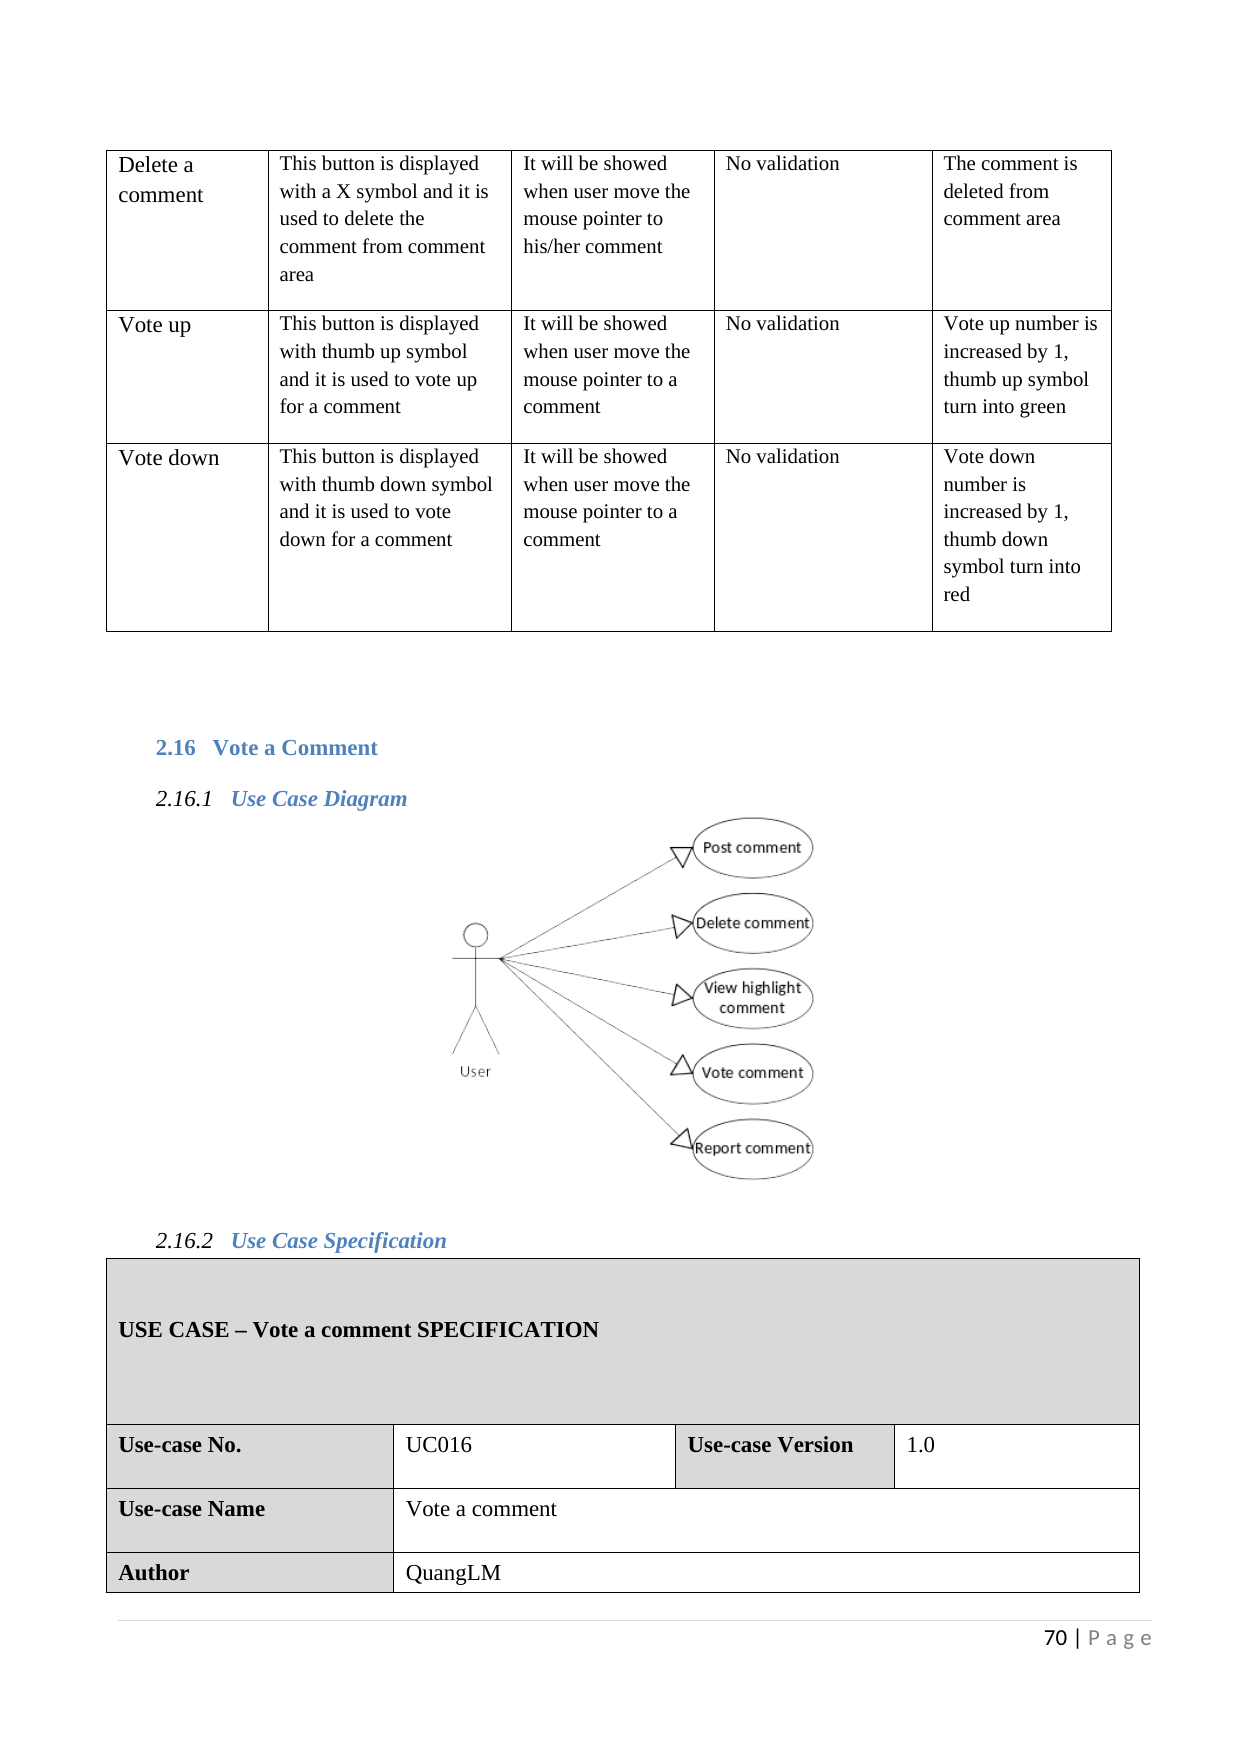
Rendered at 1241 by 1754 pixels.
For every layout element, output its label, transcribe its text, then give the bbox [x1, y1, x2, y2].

table_cell Use-case No. [107, 1425, 393, 1488]
table_cell Vote up number is increased by 1, thumb up symbol turn into green [933, 311, 1111, 443]
table_cell This button is displayed with a X symbol and it is used to delete the comment from comment area [269, 151, 511, 310]
table_cell Use-case Version [676, 1425, 894, 1488]
table_cell Author [107, 1553, 393, 1592]
table_cell Vote down [107, 444, 268, 631]
table_cell No validation [715, 444, 932, 631]
subtitle Use Case Specification [156, 1227, 1152, 1254]
table_cell It will be showed when user move the mouse pointer to a comment [512, 311, 714, 443]
table_cell UC016 [394, 1425, 675, 1488]
table_cell 1.0 [895, 1425, 1139, 1488]
table_cell It will be showed when user move the mouse pointer to his/her comment [512, 151, 714, 310]
table_cell This button is displayed with thumb down symbol and it is used to vote down for a comment [269, 444, 511, 631]
subtitle Use Case Diagram [156, 785, 1152, 811]
table_cell Vote up [107, 311, 268, 443]
table_cell The comment is deleted from comment area [933, 151, 1111, 310]
table_cell Delete a comment [107, 151, 268, 310]
subtitle Vote a Comment [156, 734, 1152, 760]
table_cell QuangLM [394, 1553, 1139, 1592]
table_cell It will be showed when user move the mouse pointer to a comment [512, 444, 714, 631]
table_cell This button is displayed with thumb up symbol and it is used to vote up for a comment [269, 311, 511, 443]
table_header USE CASE – Vote a comment SPECIFICATION [107, 1259, 1139, 1424]
table_cell Use-case Name [107, 1489, 393, 1552]
table_cell No validation [715, 151, 932, 310]
table_cell Vote a comment [394, 1489, 1139, 1552]
table_cell Vote down number is increased by 1, thumb down symbol turn into red [933, 444, 1111, 631]
table_cell No validation [715, 311, 932, 443]
